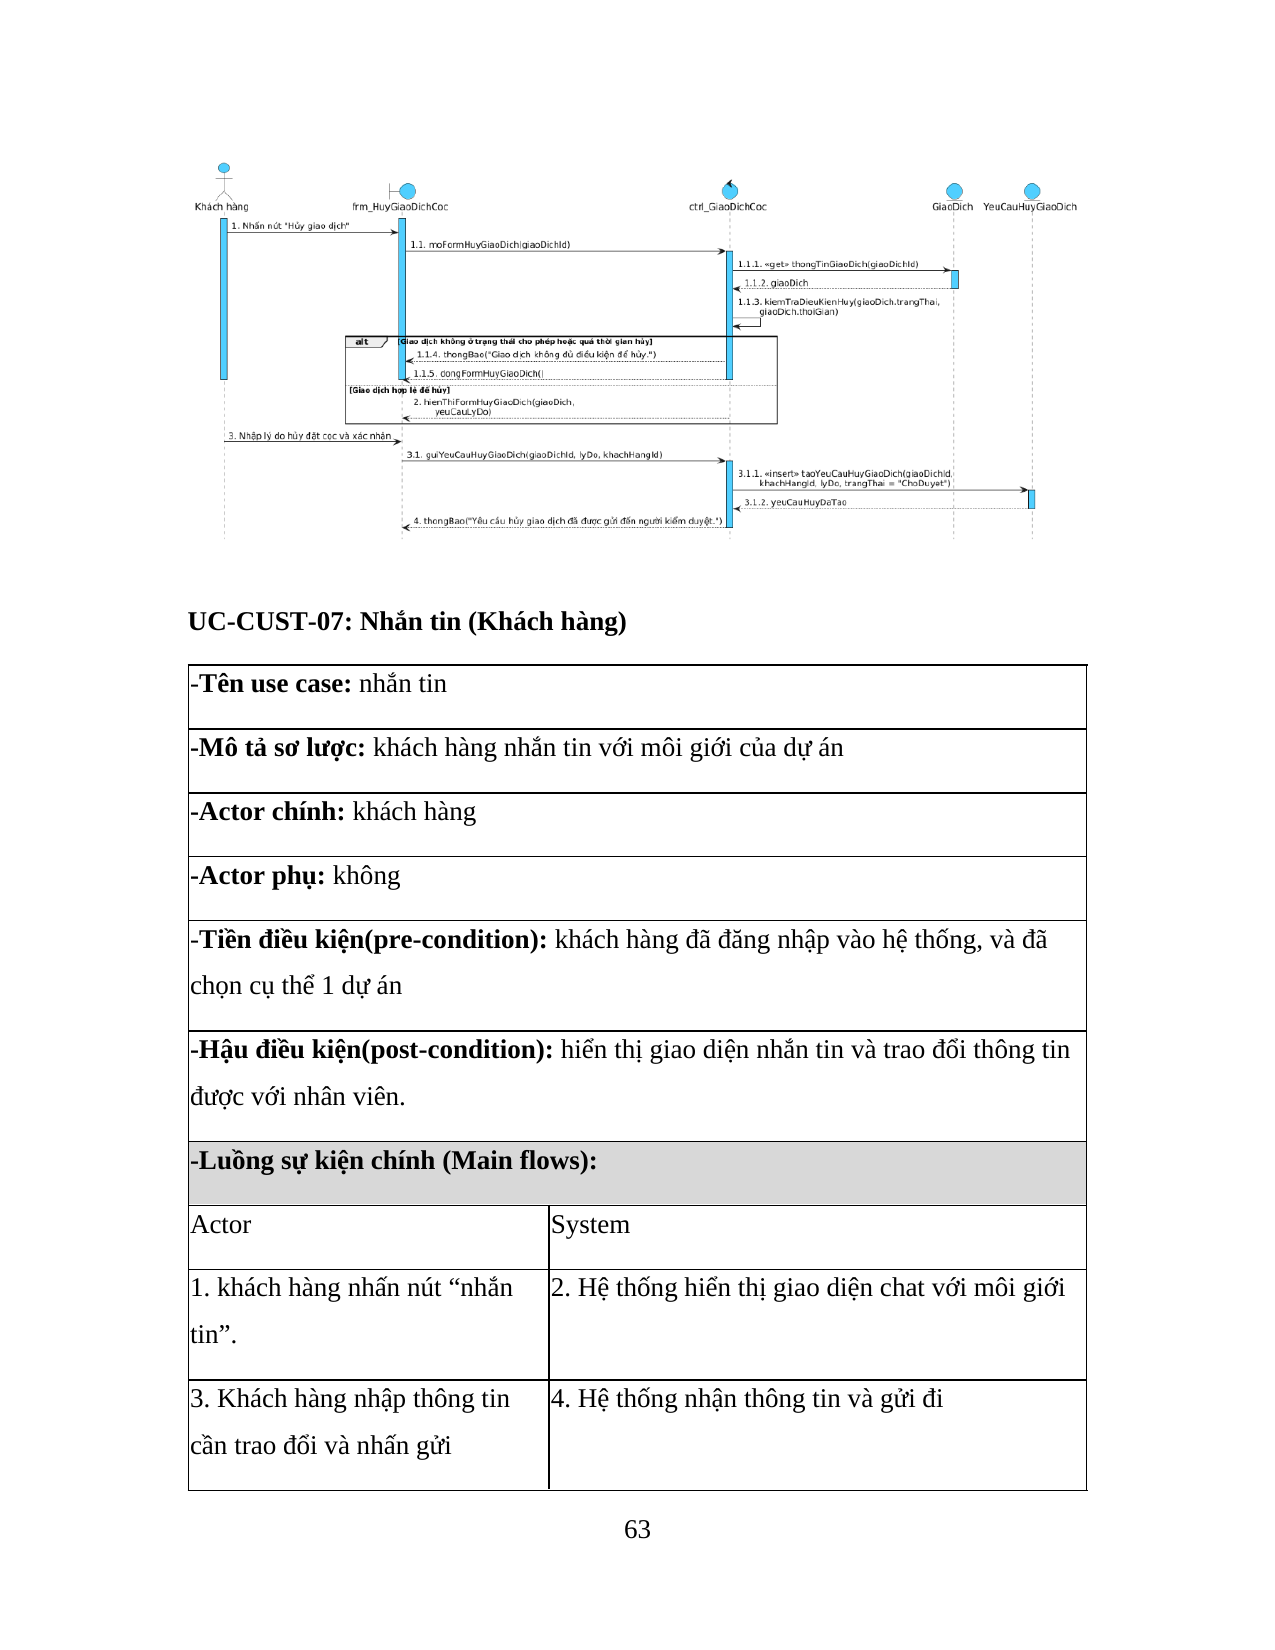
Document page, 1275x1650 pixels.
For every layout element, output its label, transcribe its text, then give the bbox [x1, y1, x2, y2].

text UC-CUST-07: Nhắn tin (Khách hàng) [187, 605, 1087, 636]
table_cell 2. Hệ thống hiển thị giao diện chat với môi giới [550, 1270, 1086, 1379]
table_cell -Actor phụ: không [189, 857, 1086, 920]
table_cell -Tiền điều kiện(pre-condition): khách hàng đã đăng nhập vào hệ thống, và đã chọn cụ thể 1 dự án [189, 921, 1086, 1030]
table_cell -Luồng sự kiện chính (Main flows): [189, 1142, 1086, 1204]
table_cell 1. khách hàng nhấn nút “nhắn tin”. [189, 1270, 548, 1379]
table_cell -Actor chính: khách hàng [189, 794, 1086, 856]
table_cell 3. Khách hàng nhập thông tin cần trao đổi và nhấn gửi [189, 1381, 548, 1489]
picture [187, 150, 1088, 577]
table_cell -Mô tả sơ lược: khách hàng nhắn tin với môi giới của dự án [189, 730, 1086, 792]
table_header -Tên use case: nhắn tin [189, 666, 1086, 728]
table_cell Actor [189, 1206, 548, 1268]
table_cell -Hậu điều kiện(post-condition): hiển thị giao diện nhắn tin và trao đổi thông tin được với nhân viên. [189, 1032, 1086, 1141]
table_cell 4. Hệ thống nhận thông tin và gửi đi [550, 1381, 1086, 1489]
table_cell System [550, 1206, 1086, 1268]
